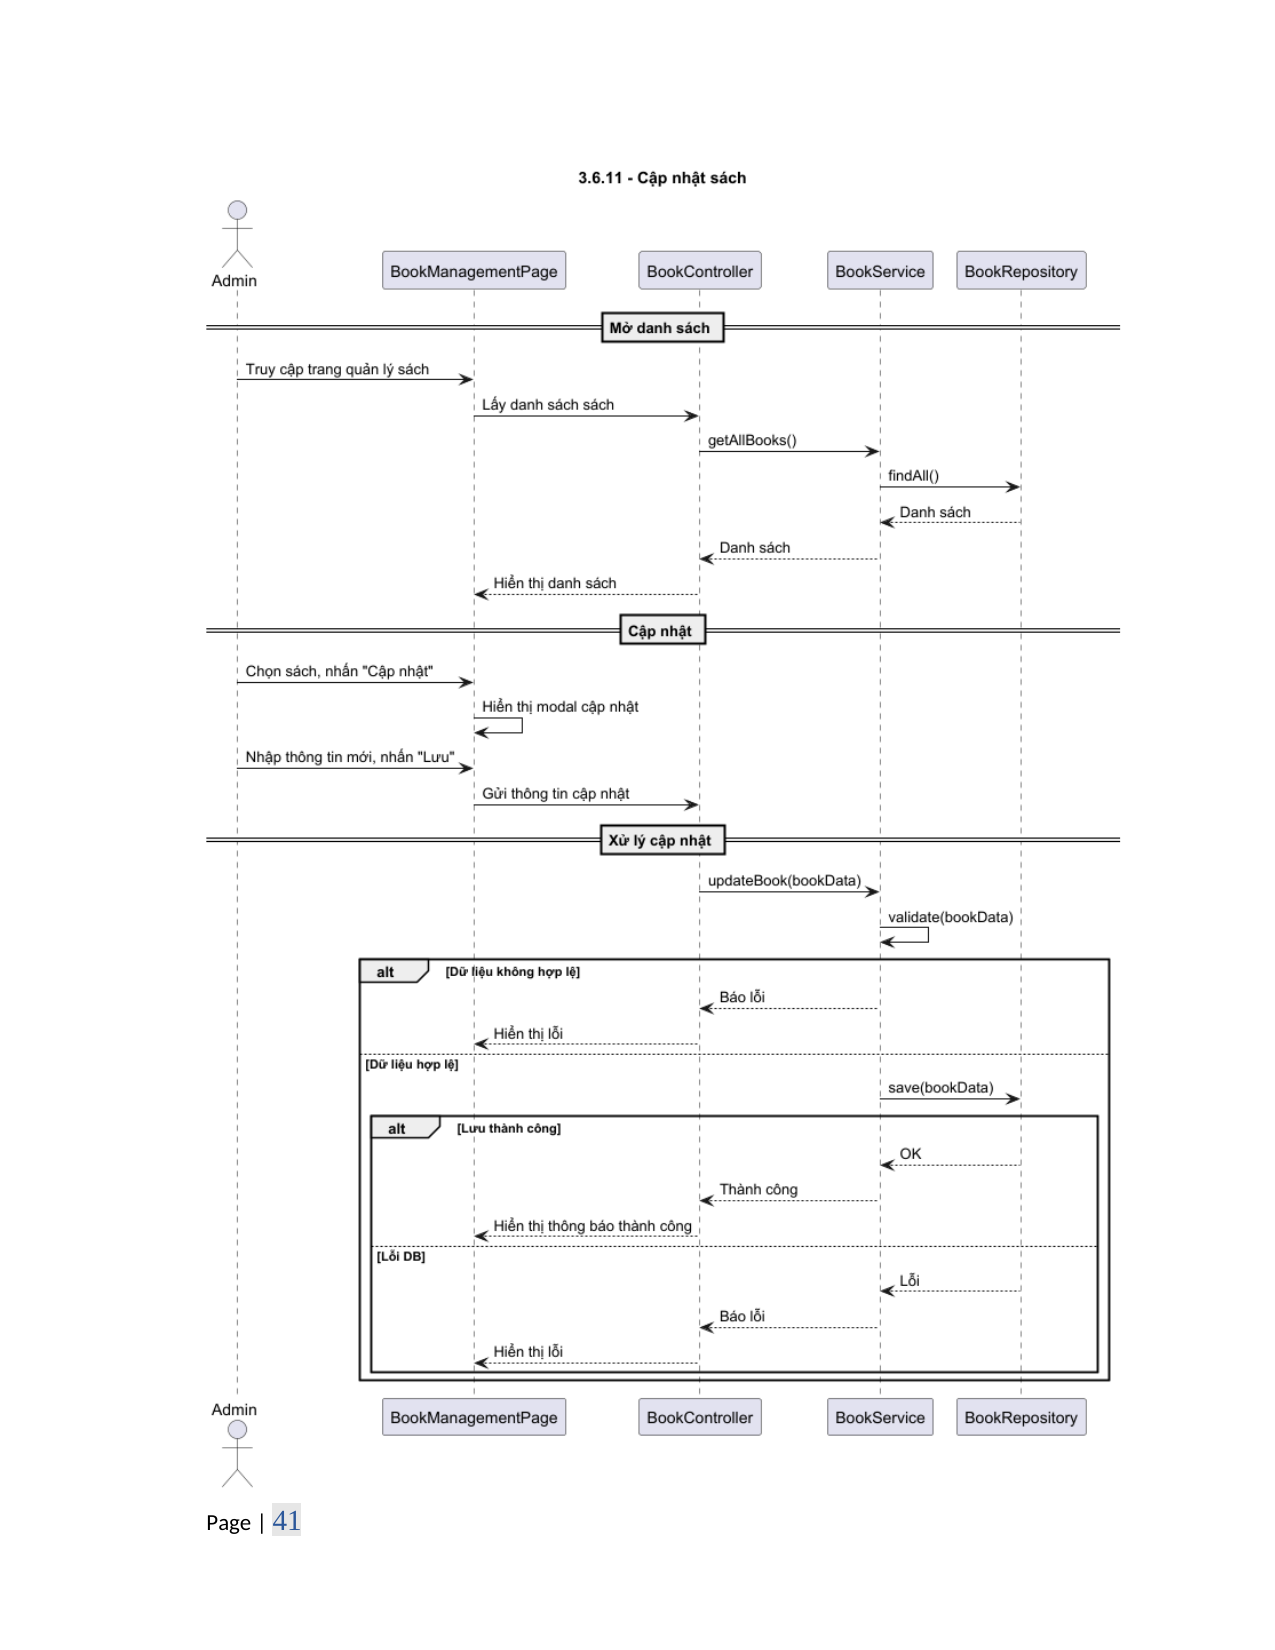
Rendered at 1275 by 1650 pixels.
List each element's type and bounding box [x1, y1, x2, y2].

picture [206, 150, 1127, 1493]
